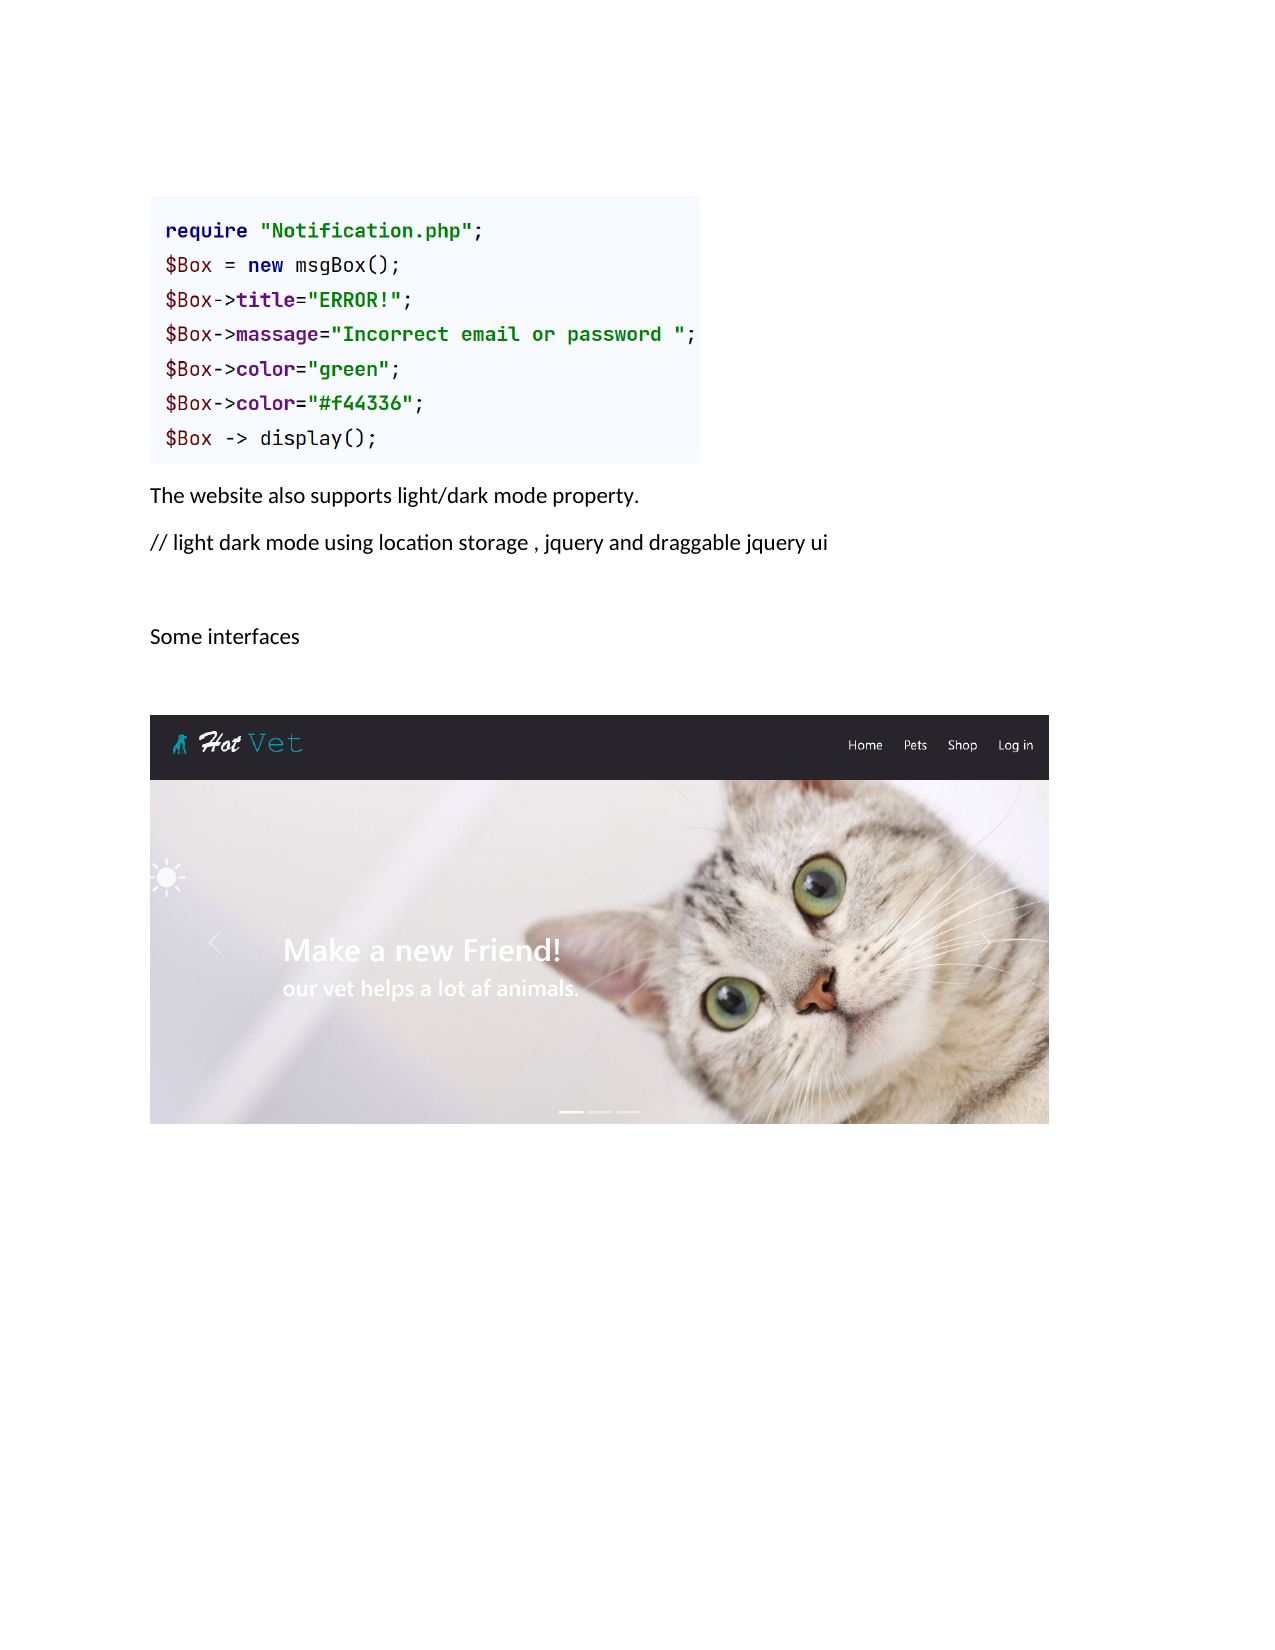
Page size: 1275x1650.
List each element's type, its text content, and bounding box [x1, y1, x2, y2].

text // light dark mode using location storage , jquery and draggable jquery ui [150, 528, 1125, 556]
text Some interfaces [150, 622, 1125, 650]
text The website also supports light/dark mode property. [150, 481, 1125, 509]
picture [150, 196, 701, 463]
picture [150, 715, 1049, 1124]
